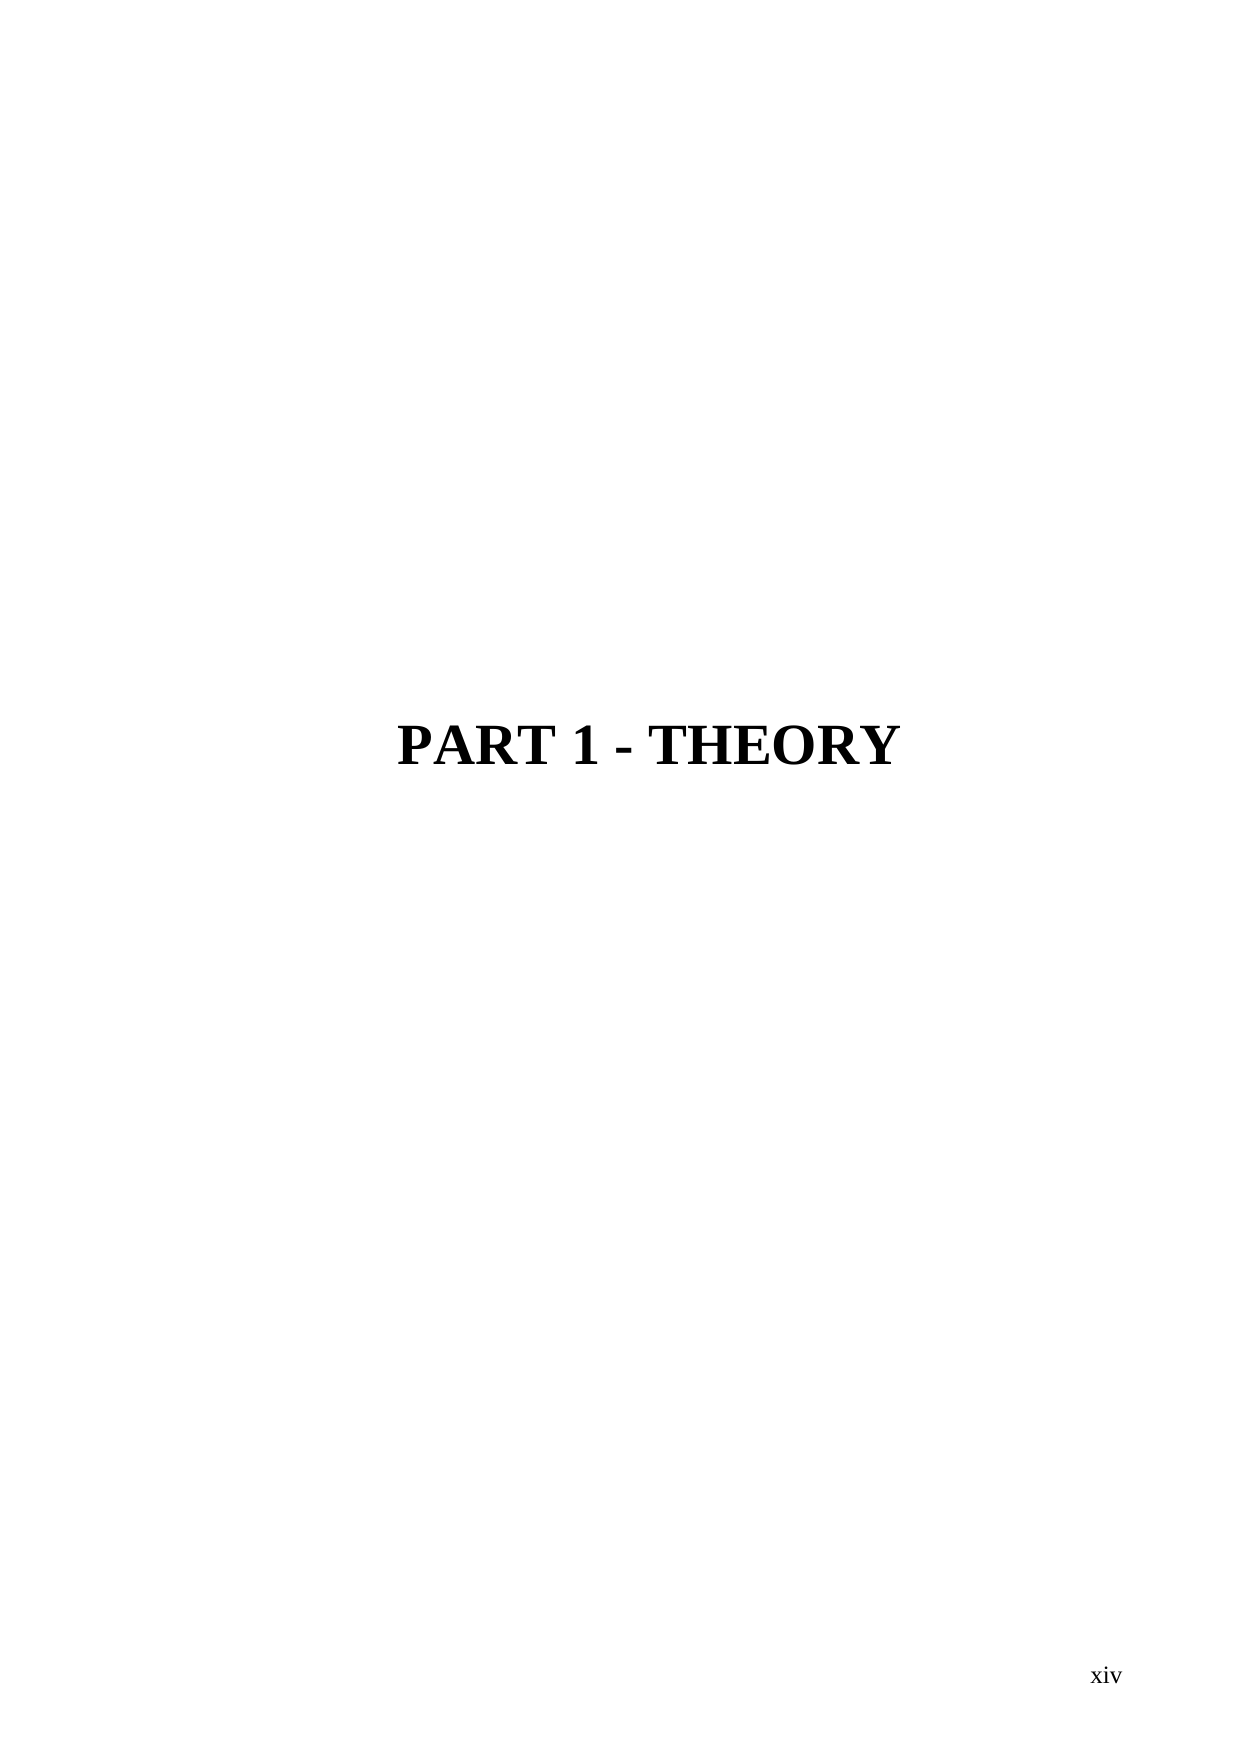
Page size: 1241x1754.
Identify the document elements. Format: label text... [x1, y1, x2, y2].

text PART 1 - THEORY [177, 710, 1122, 777]
